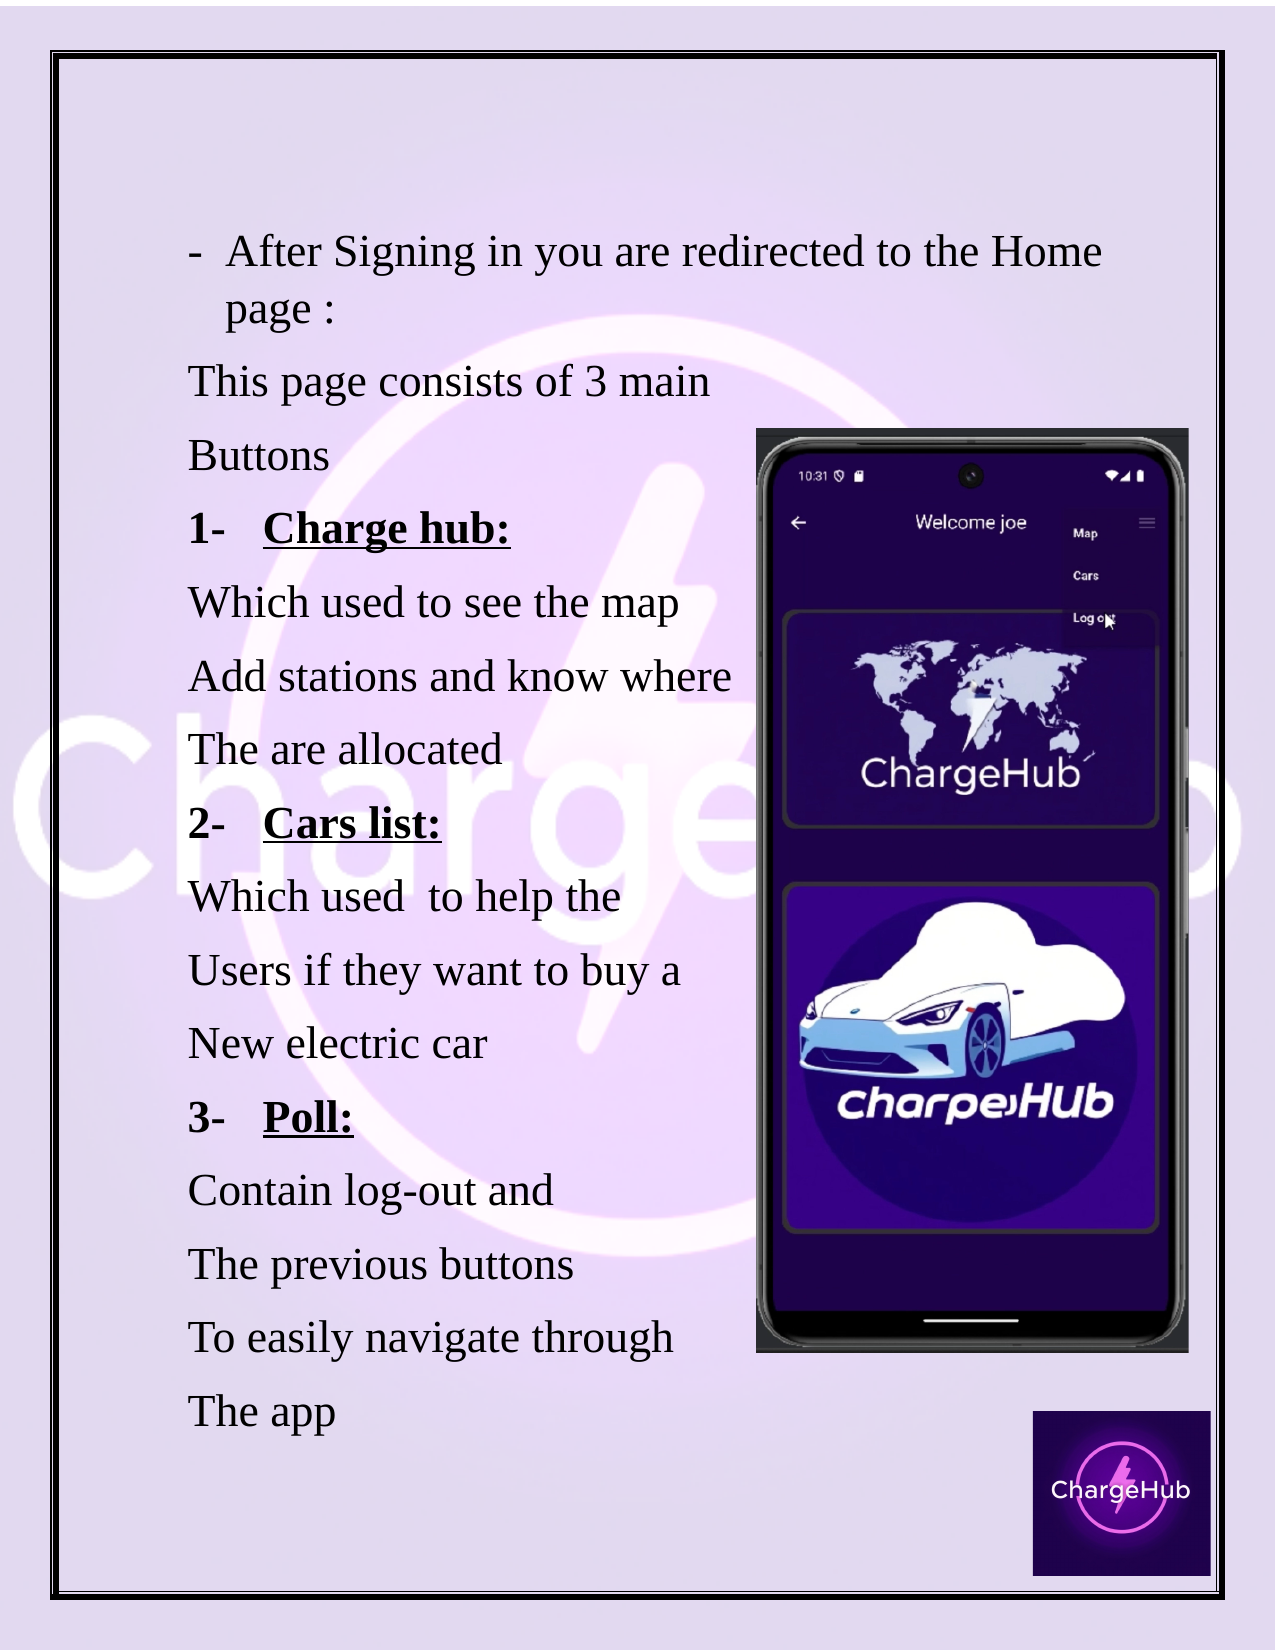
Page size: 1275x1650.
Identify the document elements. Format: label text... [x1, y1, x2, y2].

text The previous buttons [187, 1236, 756, 1289]
text Which used to see the map [187, 574, 756, 627]
list Charge hub: [187, 501, 756, 554]
text To easily navigate through [187, 1310, 1125, 1363]
list After Signing in you are redirected to the Home page : [187, 223, 1125, 333]
picture [756, 428, 1189, 1353]
text Users if they want to buy a [187, 942, 756, 995]
text This page consists of 3 main [187, 354, 1125, 407]
text Add stations and know where [187, 648, 756, 701]
list Poll: [187, 1089, 756, 1142]
text The are allocated [187, 722, 756, 774]
picture [1032, 1411, 1211, 1576]
text Contain log-out and [187, 1163, 756, 1216]
text New electric car [187, 1016, 756, 1068]
text Which used to help the [187, 869, 756, 921]
text Buttons [187, 427, 1125, 480]
list Cars list: [187, 795, 756, 848]
text The app [187, 1383, 1125, 1436]
